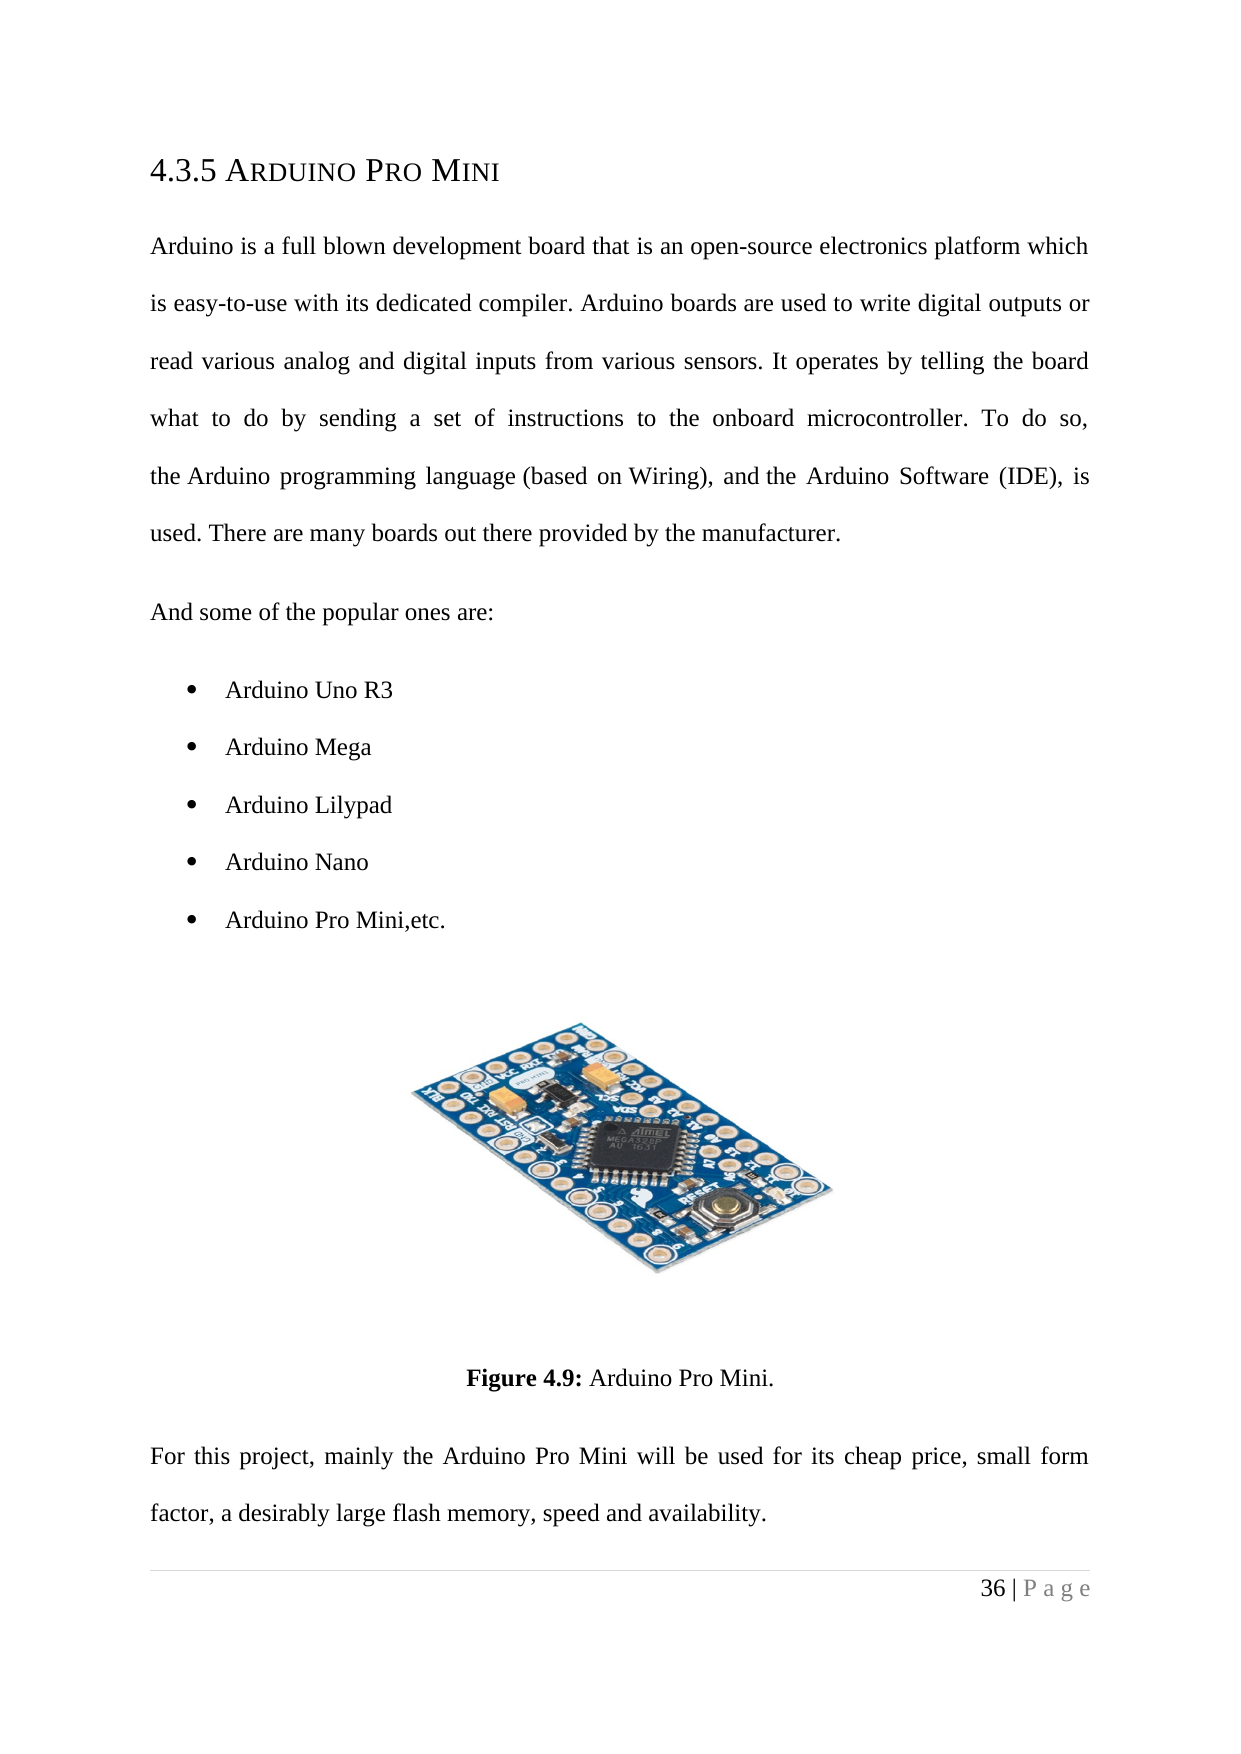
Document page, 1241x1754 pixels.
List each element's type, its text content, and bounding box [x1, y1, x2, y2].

text Figure 4.9: Arduino Pro Mini. [150, 1363, 1090, 1391]
list Arduino Uno R3 [187, 675, 1090, 704]
subtitle Arduino Pro Mini [150, 150, 1090, 188]
text And some of the popular ones are: [150, 597, 1090, 625]
list Arduino Lilypad [187, 790, 1090, 819]
text For this project, mainly the Arduino Pro Mini will be used for its cheap price, small form factor, a desirably large flash memory, speed and availability. [150, 1441, 1090, 1527]
list Arduino Mega [187, 732, 1090, 761]
list Arduino Pro Mini,etc. [187, 905, 1090, 934]
list Arduino Nano [187, 847, 1090, 876]
text Arduino is a full blown development board that is an open-source electronics platform which is easy-to-use with its dedicated compiler. Arduino boards are used to write digital outputs or read various analog and digital inputs from various sensors. It operates by telling the board what to do by sending a set of instructions to the onboard microcontroller. To do so, the Arduino programming language (based on Wiring), and the Arduino Software (IDE), is used. There are many boards out there provided by the manufacturer. [150, 231, 1090, 547]
picture [391, 983, 849, 1313]
